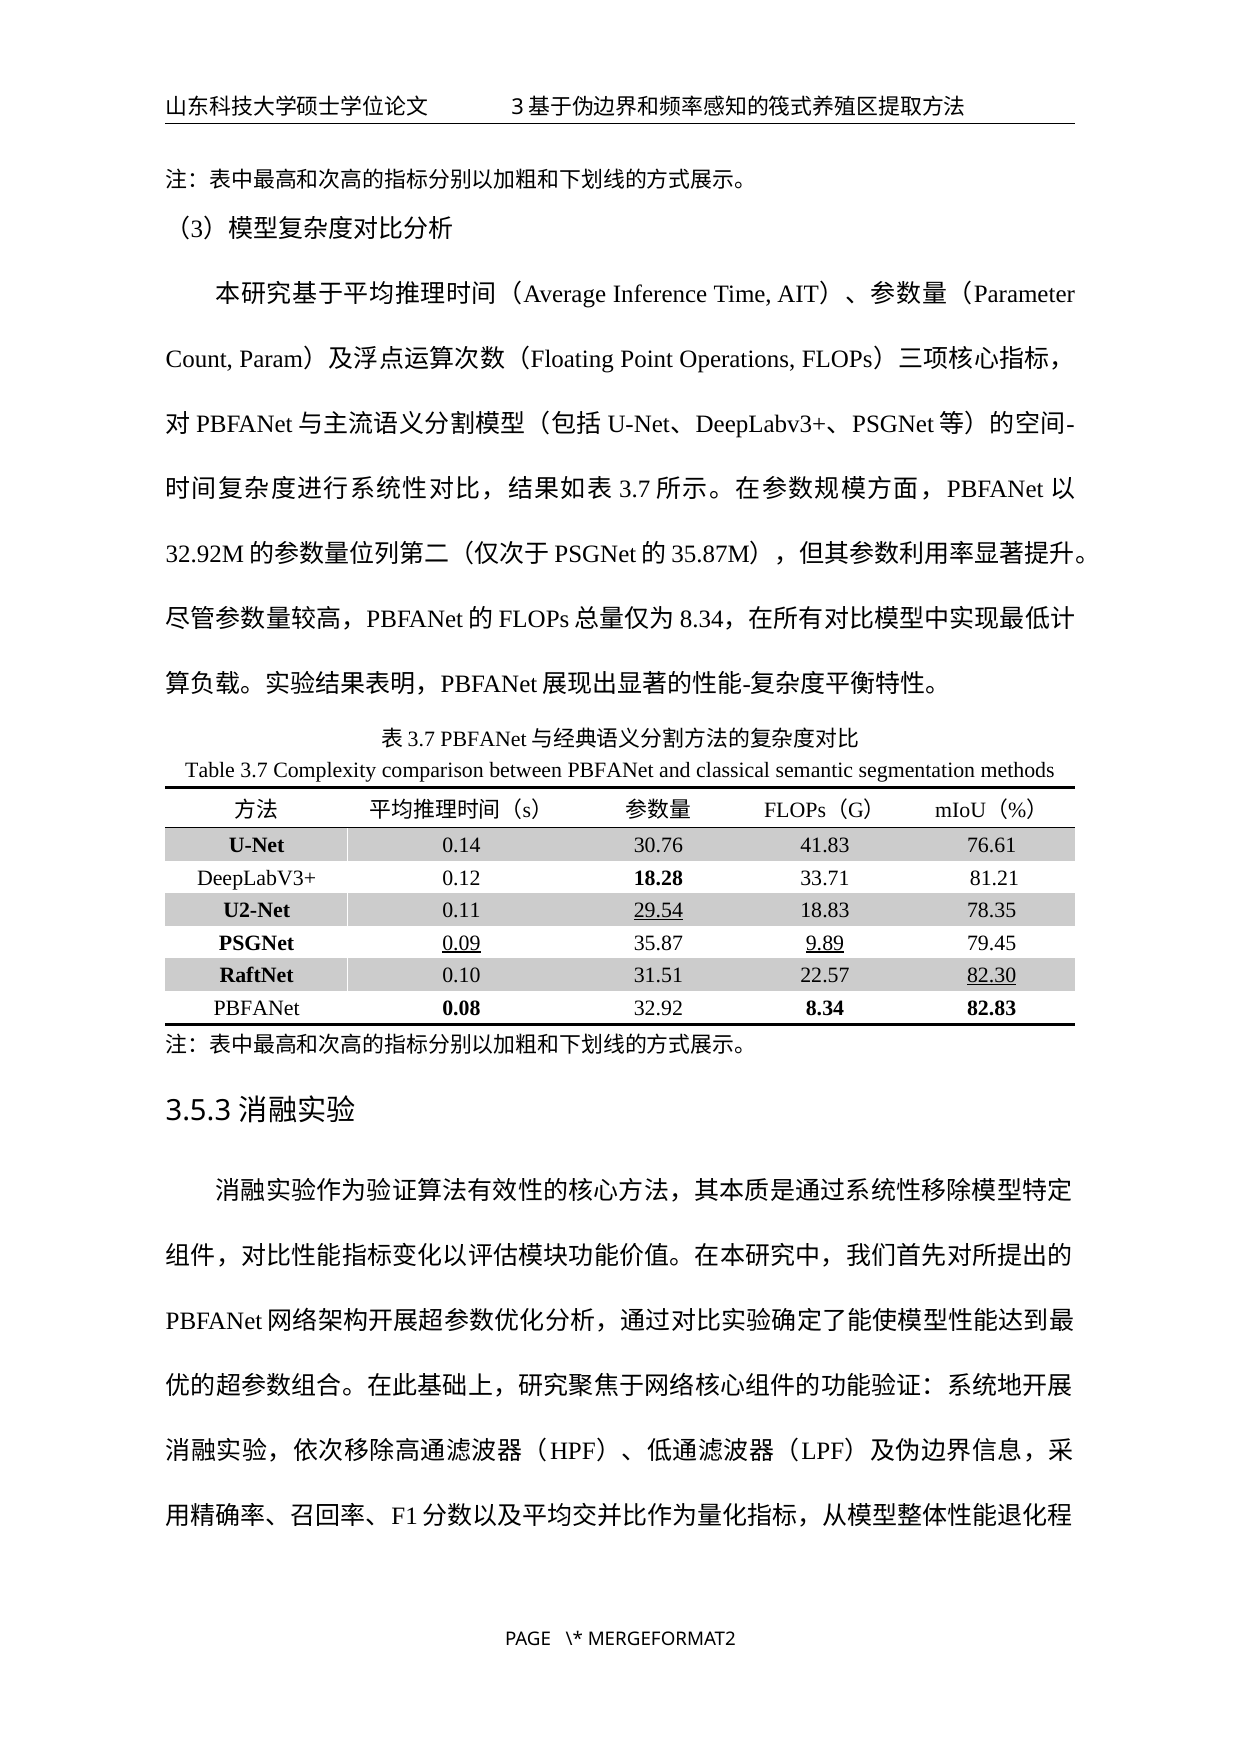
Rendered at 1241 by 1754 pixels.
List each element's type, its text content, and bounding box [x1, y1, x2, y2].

table_cell DeepLabV3+ [165, 861, 347, 893]
text （3）模型复杂度对比分析 [165, 194, 1075, 259]
table_cell 22.57 [741, 958, 908, 991]
subtitle 3.5.3 消融实验 [165, 1075, 1075, 1140]
table_cell U2-Net [165, 893, 347, 926]
table_cell 18.83 [741, 893, 908, 926]
table_cell 9.89 [741, 926, 908, 958]
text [165, 1156, 1075, 1546]
table_cell 8.34 [741, 991, 908, 1023]
table_cell 33.71 [741, 861, 908, 893]
table_header 参数量 [575, 789, 741, 827]
table_header 平均推理时间（s） [348, 789, 575, 827]
table_cell 81.21 [908, 861, 1075, 893]
text Table 3.7 Complexity comparison between PBFANet and classical semantic segmentation methods [165, 753, 1075, 786]
text 注：表中最高和次高的指标分别以加粗和下划线的方式展示。 [165, 1026, 1075, 1059]
text 本研究基于平均推理时间（Average Inference Time, AIT）、参数量（Parameter Count, Param）及浮点运算次数（Floating Point Operations, FLOPs）三项核心指标，对PBFANet与主流语义分割模型（包括U-Net、DeepLabv3+、PSGNet等）的空间-时间复杂度进行系统性对比，结果如表3.7所示。在参数规模方面，PBFANet以32.92M的参数量位列第二（仅次于PSGNet的35.87M），但其参数利用率显著提升。尽管参数量较高，PBFANet的FLOPs总量仅为8.34，在所有对比模型中实现最低计算负载。实验结果表明，PBFANet展现出显著的性能-复杂度平衡特性。 [165, 259, 1075, 714]
table_cell 35.87 [575, 926, 741, 958]
table_cell 18.28 [575, 861, 741, 893]
table_cell 0.08 [348, 991, 575, 1023]
table_cell 29.54 [575, 893, 741, 926]
table_cell 31.51 [575, 958, 741, 991]
text 表3.7 PBFANet与经典语义分割方法的复杂度对比 [165, 721, 1075, 753]
text 注：表中最高和次高的指标分别以加粗和下划线的方式展示。 [165, 162, 1075, 194]
table_cell RaftNet [165, 958, 347, 991]
table_cell U-Net [165, 828, 347, 861]
table_header FLOPs（G） [741, 789, 908, 827]
table_cell 76.61 [908, 828, 1075, 861]
table_cell 0.11 [348, 893, 575, 926]
table_cell PSGNet [165, 926, 347, 958]
table_cell 41.83 [741, 828, 908, 861]
table_cell PBFANet [165, 991, 347, 1023]
table_cell 78.35 [908, 893, 1075, 926]
table_cell 0.10 [348, 958, 575, 991]
table_cell 0.09 [348, 926, 575, 958]
table_cell 0.14 [348, 828, 575, 861]
table_cell 32.92 [575, 991, 741, 1023]
table_cell 30.76 [575, 828, 741, 861]
table_cell 79.45 [908, 926, 1075, 958]
table_cell 82.83 [908, 991, 1075, 1023]
table_header 方法 [165, 789, 347, 827]
table_header mIoU（%） [908, 789, 1075, 827]
table_cell 82.30 [908, 958, 1075, 991]
table_cell 0.12 [348, 861, 575, 893]
